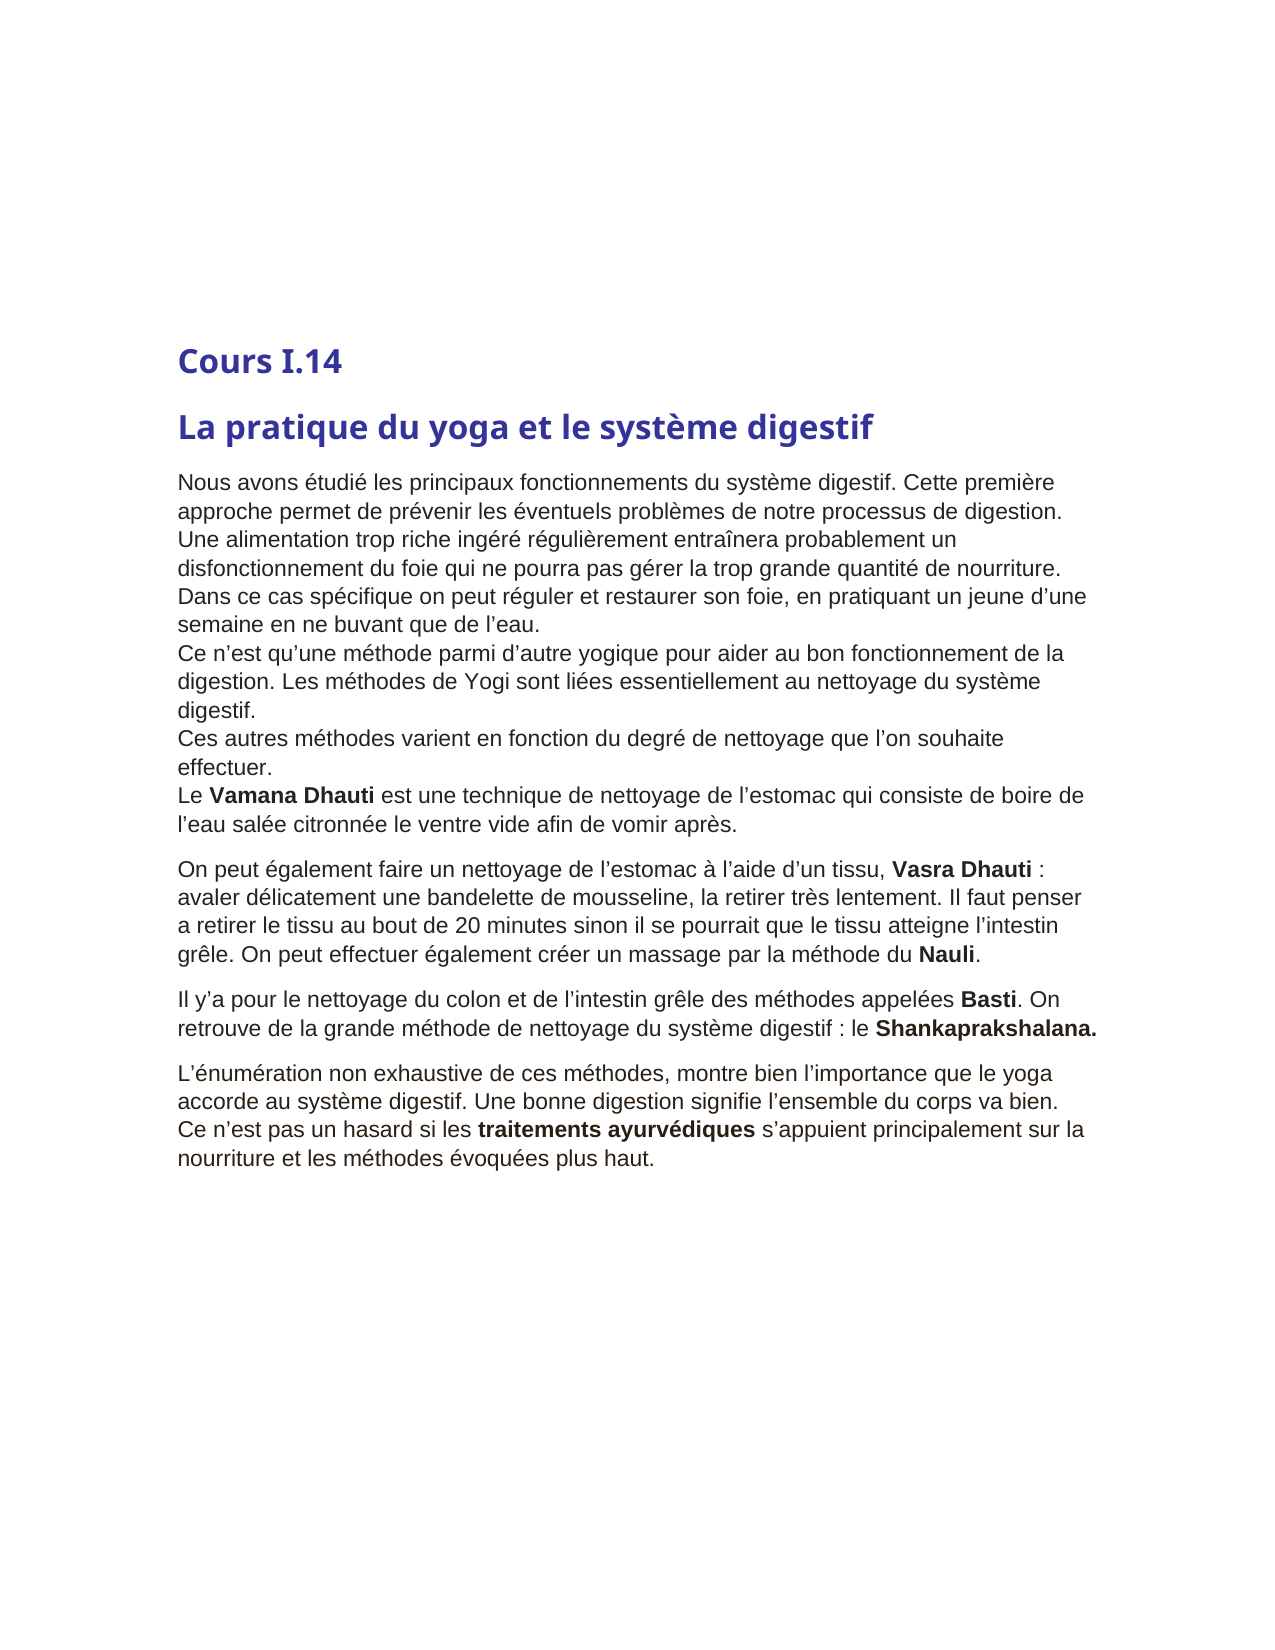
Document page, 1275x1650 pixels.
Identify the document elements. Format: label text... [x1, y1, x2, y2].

text Nous avons étudié les principaux fonctionnements du système digestif. Cette première approche permet de prévenir les éventuels problèmes de notre processus de digestion. Une alimentation trop riche ingéré régulièrement entraînera probablement un disfonctionnement du foie qui ne pourra pas gérer la trop grande quantité de nourriture. Dans ce cas spécifique on peut réguler et restaurer son foie, en pratiquant un jeune d’une semaine en ne buvant que de l’eau. Ce n’est qu’une méthode parmi d’autre yogique pour aider au bon fonctionnement de la digestion. Les méthodes de Yogi sont liées essentiellement au nettoyage du système digestif. Ces autres méthodes varient en fonction du degré de nettoyage que l’on souhaite effectuer. Le Vamana Dhauti est une technique de nettoyage de l’estomac qui consiste de boire de l’eau salée citronnée le ventre vide afin de vomir après. [177, 469, 1098, 837]
text On peut également faire un nettoyage de l’estomac à l’aide d’un tissu, Vasra Dhauti : avaler délicatement une bandelette de mousseline, la retirer très lentement. Il faut penser a retirer le tissu au bout de 20 minutes sinon il se pourrait que le tissu atteigne l’intestin grêle. On peut effectuer également créer un massage par la méthode du Nauli. [177, 856, 1098, 967]
text Cours I.14 [177, 338, 1098, 383]
text L’énumération non exhaustive de ces méthodes, montre bien l’importance que le yoga accorde au système digestif. Une bonne digestion signifie l’ensemble du corps va bien. Ce n’est pas un hasard si les traitements ayurvédiques s’appuient principalement sur la nourriture et les méthodes évoquées plus haut. [177, 1059, 1098, 1171]
text Il y’a pour le nettoyage du colon et de l’intestin grêle des méthodes appelées Basti. On retrouve de la grande méthode de nettoyage du système digestif : le Shankaprakshalana. [177, 986, 1098, 1041]
text La pratique du yoga et le système digestif [177, 404, 1098, 449]
